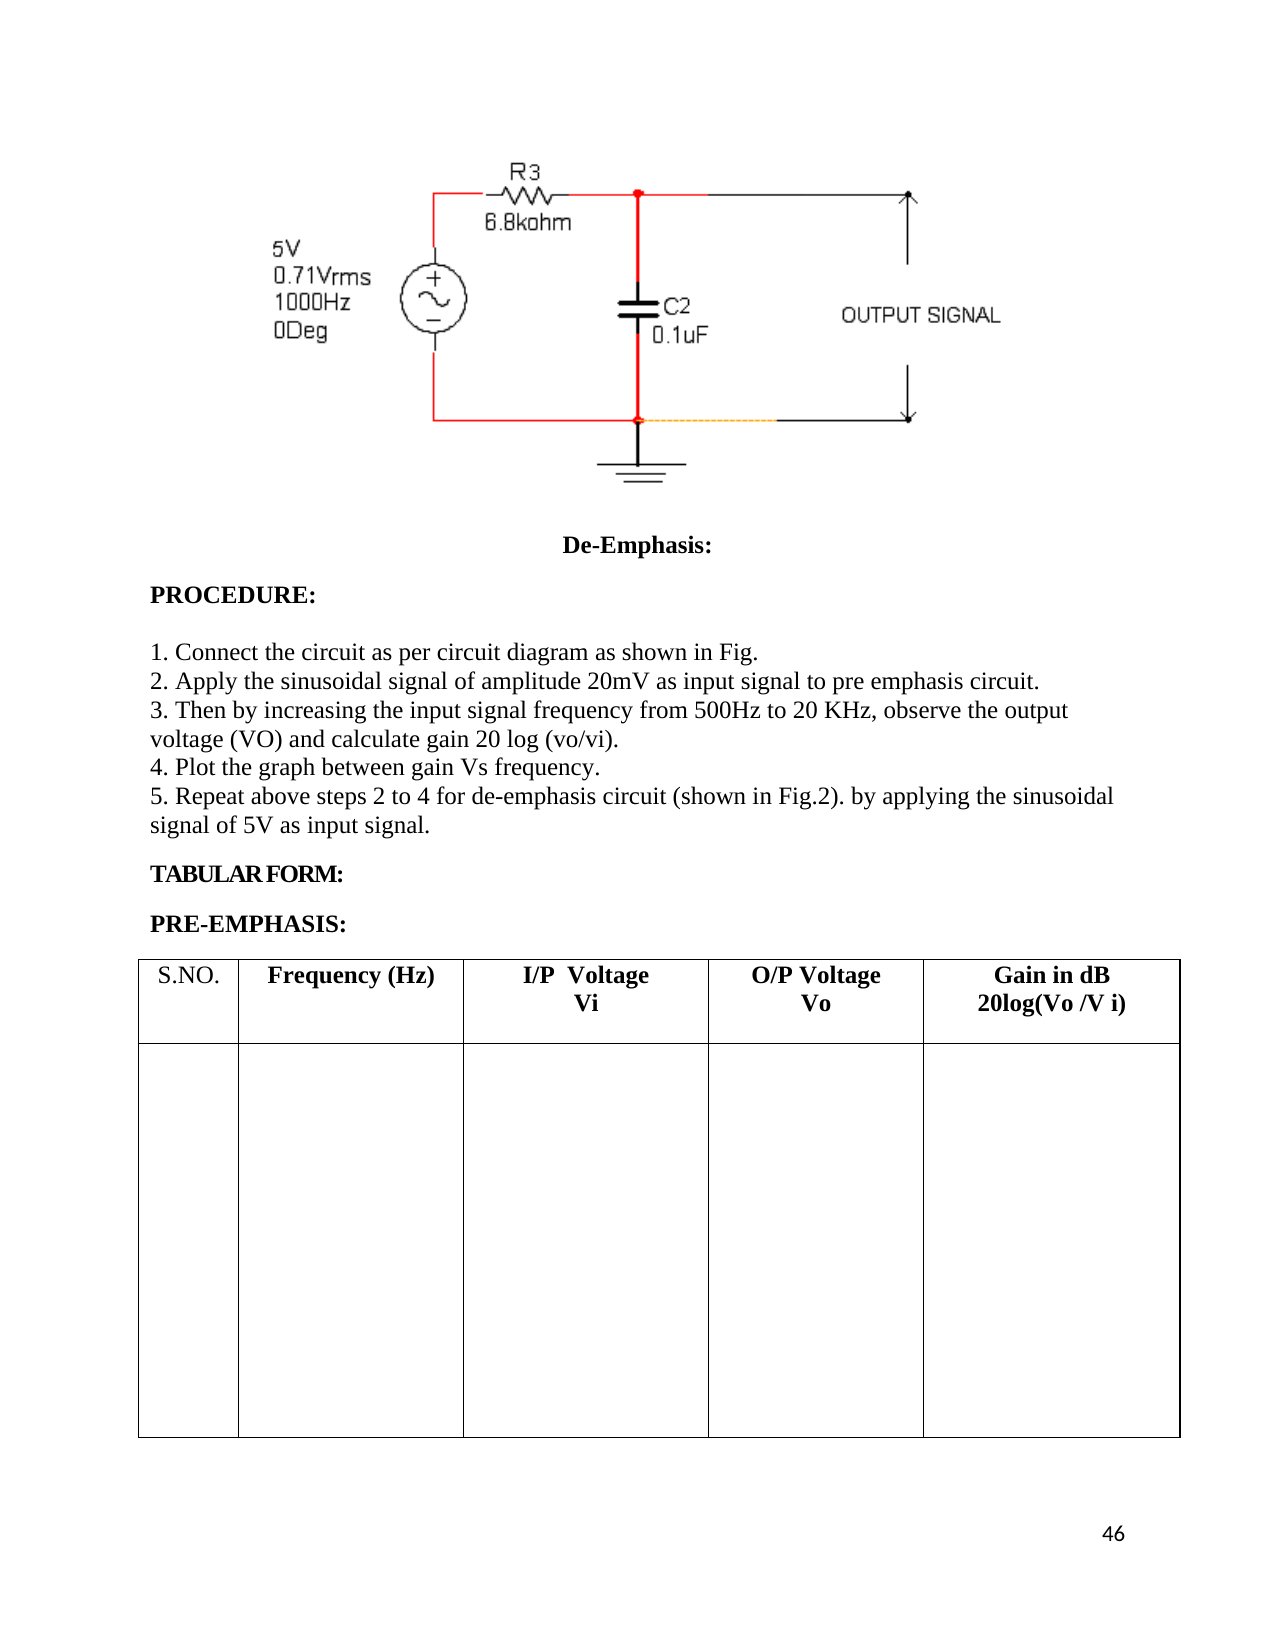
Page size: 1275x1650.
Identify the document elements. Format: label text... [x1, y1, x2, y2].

text TABULAR FORM: [150, 859, 1125, 888]
table_cell [139, 1044, 238, 1437]
text 4. Plot the graph between gain Vs frequency. [150, 752, 1125, 781]
table_cell [239, 1044, 463, 1437]
table_cell [924, 1044, 1179, 1437]
table_cell [709, 1044, 923, 1437]
text 3. Then by increasing the input signal frequency from 500Hz to 20 KHz, observe the output voltage (VO) and calculate gain 20 log (vo/vi). [150, 695, 1125, 752]
text 1. Connect the circuit as per circuit diagram as shown in Fig. [150, 637, 1125, 666]
table_header Gain in dB 20log(Vo /V i) [924, 960, 1179, 1043]
table_cell [464, 1044, 708, 1437]
table_header O/P Voltage Vo [709, 960, 923, 1043]
text 5. Repeat above steps 2 to 4 for de-emphasis circuit (shown in Fig.2). by applying the sinusoidal signal of 5V as input signal. [150, 781, 1125, 839]
text 2. Apply the sinusoidal signal of amplitude 20mV as input signal to pre emphasis circuit. [150, 666, 1125, 695]
text PROCEDURE: [150, 580, 1125, 609]
text De-Emphasis: [150, 530, 1125, 559]
table_header I/P Voltage Vi [464, 960, 708, 1043]
table_header Frequency (Hz) [239, 960, 463, 1043]
text PRE-EMPHASIS: [150, 909, 1125, 938]
table_header S.NO. [139, 960, 238, 1043]
